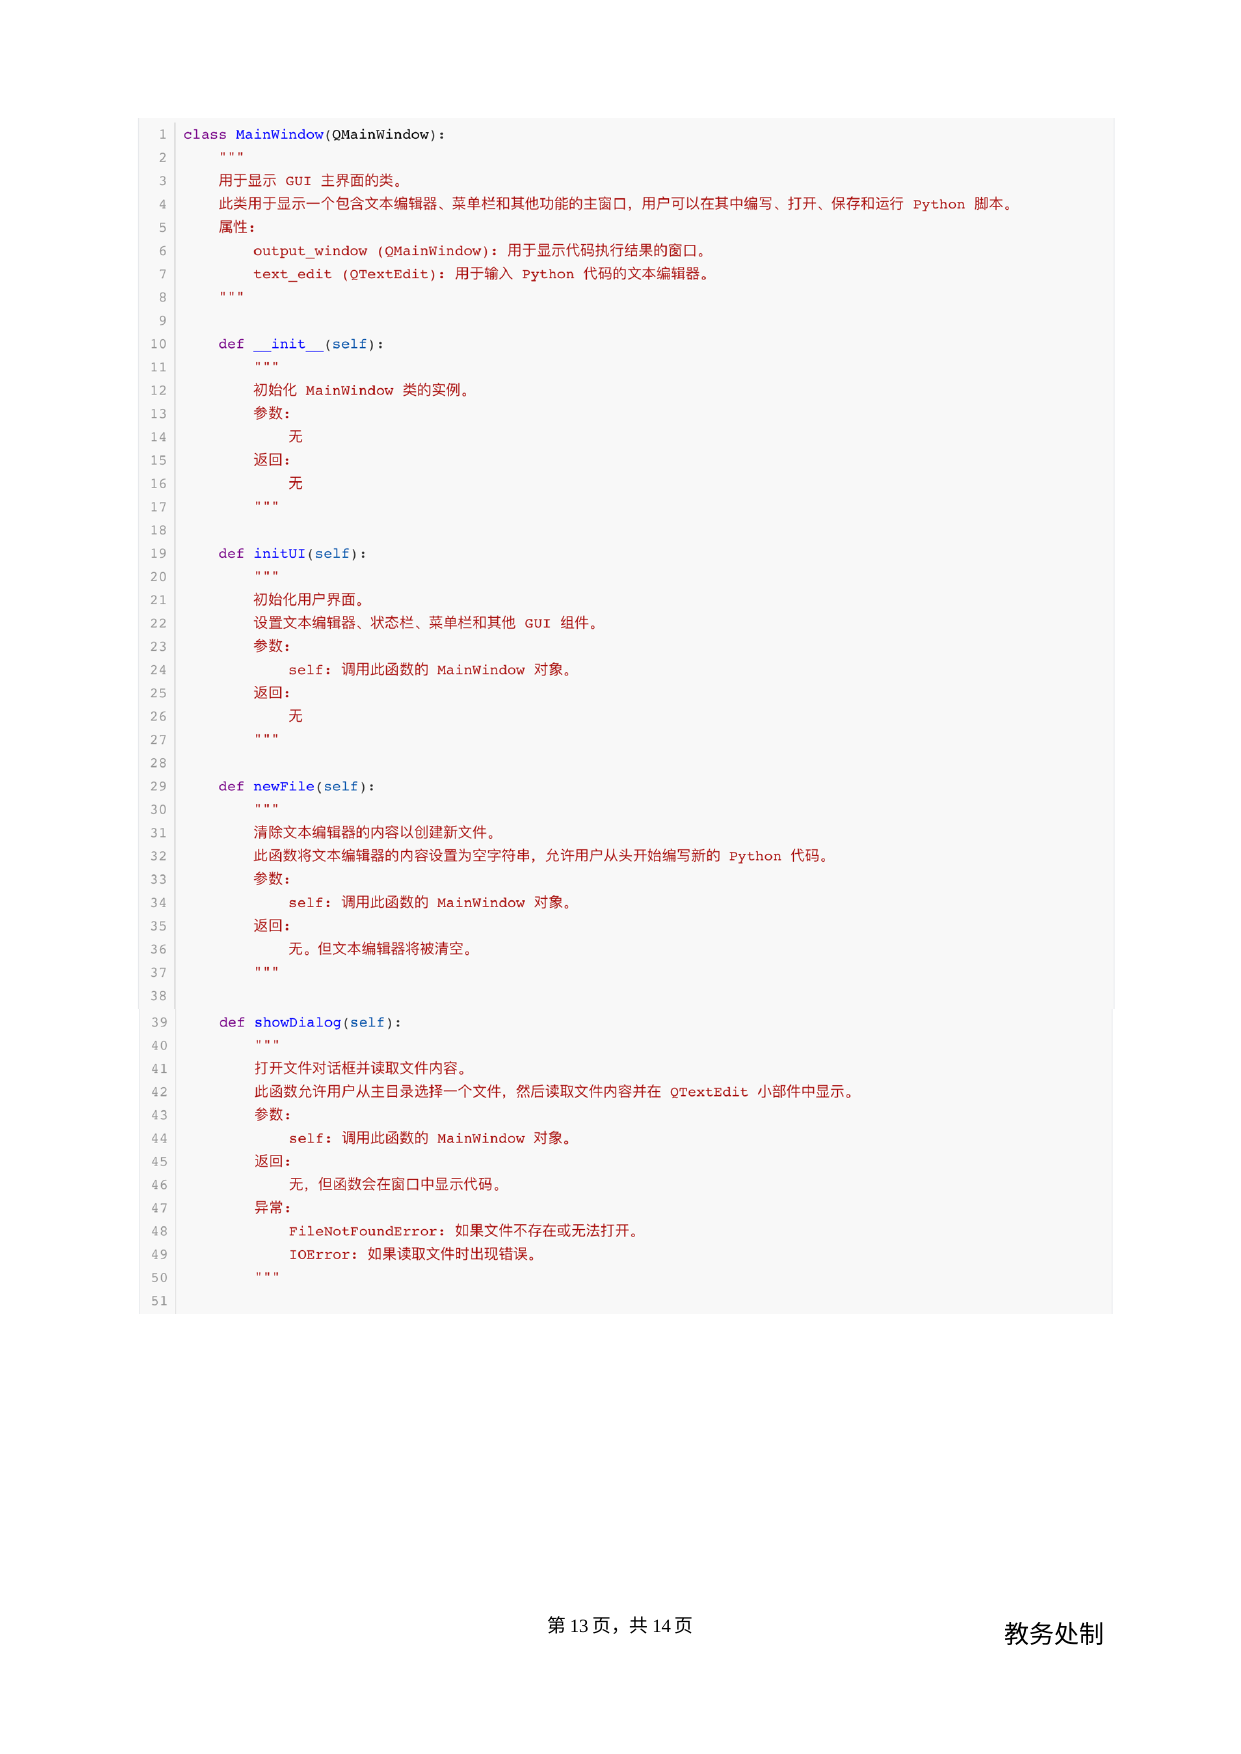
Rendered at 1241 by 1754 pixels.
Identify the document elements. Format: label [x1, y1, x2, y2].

picture [135, 118, 1117, 1314]
